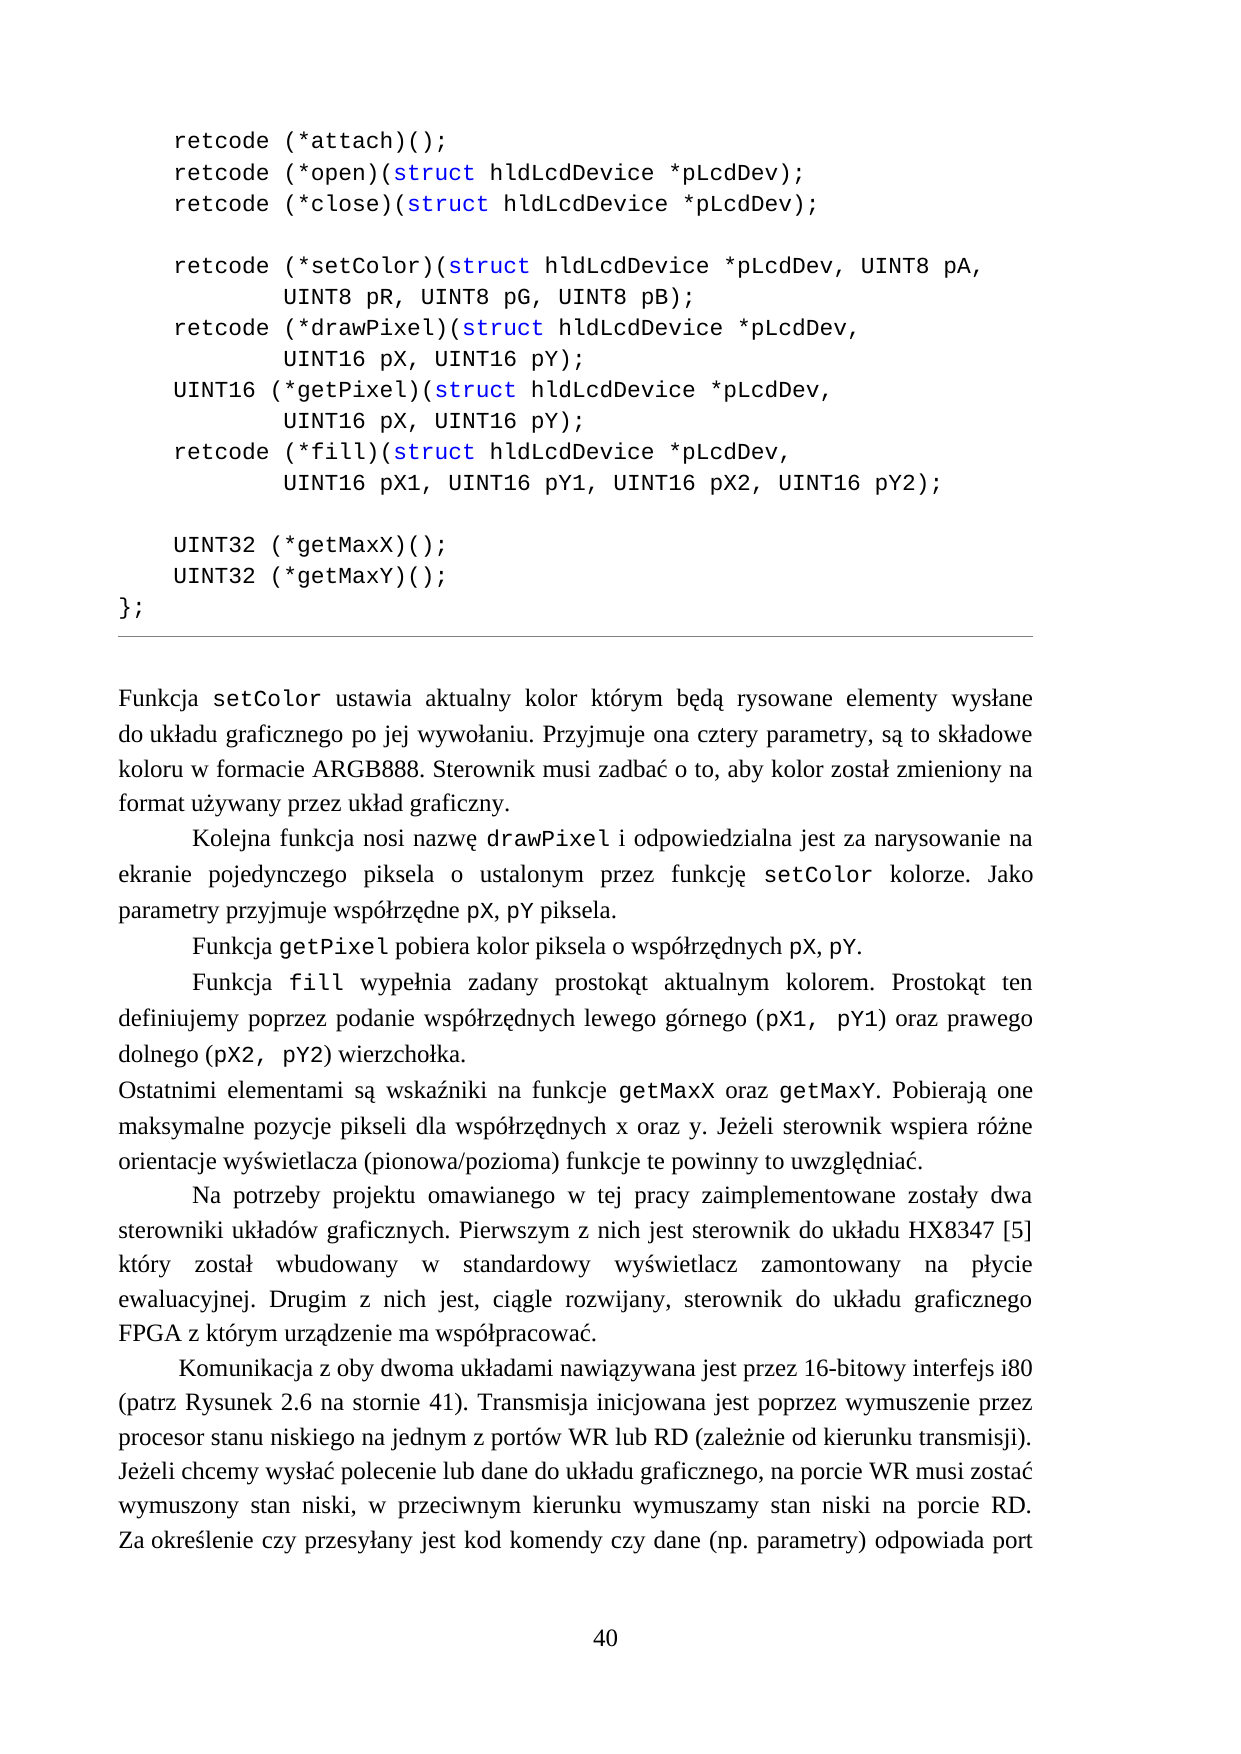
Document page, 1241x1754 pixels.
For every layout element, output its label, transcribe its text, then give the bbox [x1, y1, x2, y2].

text retcode (*fill)(struct hldLcdDevice *pLcdDev, [118, 440, 1033, 466]
text Funkcja fill wypełnia zadany prostokąt aktualnym kolorem. Prostokąt ten definiujemy poprzez podanie współrzędnych lewego górnego (pX1, pY1) oraz prawego dolnego (pX2, pY2) wierzchołka. [118, 967, 1033, 1069]
text UINT8 pR, UINT8 pG, UINT8 pB); [118, 285, 1033, 311]
text UINT16 (*getPixel)(struct hldLcdDevice *pLcdDev, [118, 378, 1033, 404]
text Funkcja setColor ustawia aktualny kolor którym będą rysowane elementy wysłane do układu graficznego po jej wywołaniu. Przyjmuje ona cztery parametry, są to składowe koloru w formacie ARGB888. Sterownik musi zadbać o to, aby kolor został zmieniony na format używany przez układ graficzny. [118, 683, 1033, 817]
text retcode (*setColor)(struct hldLcdDevice *pLcdDev, UINT8 pA, [118, 254, 1033, 280]
text UINT32 (*getMaxX)(); [118, 533, 1033, 559]
text UINT16 pX, UINT16 pY); [118, 347, 1033, 373]
text Na potrzeby projektu omawianego w tej pracy zaimplementowane zostały dwa sterowniki układów graficznych. Pierwszym z nich jest sterownik do układu HX8347 [5] który został wbudowany w standardowy wyświetlacz zamontowany na płycie ewaluacyjnej. Drugim z nich jest, ciągle rozwijany, sterownik do układu graficznego FPGA z którym urządzenie ma współpracować. [118, 1180, 1033, 1347]
text retcode (*drawPixel)(struct hldLcdDevice *pLcdDev, [118, 316, 1033, 342]
text retcode (*open)(struct hldLcdDevice *pLcdDev); [118, 161, 1033, 187]
text UINT16 pX, UINT16 pY); [118, 409, 1033, 435]
text }; [118, 596, 1033, 636]
text UINT16 pX1, UINT16 pY1, UINT16 pX2, UINT16 pY2); [118, 471, 1033, 497]
text retcode (*close)(struct hldLcdDevice *pLcdDev); [118, 192, 1033, 218]
text Ostatnimi elementami są wskaźniki na funkcje getMaxX oraz getMaxY. Pobierają one maksymalne pozycje pikseli dla współrzędnych x oraz y. Jeżeli sterownik wspiera różne orientacje wyświetlacza (pionowa/pozioma) funkcje te powinny to uwzględniać. [118, 1075, 1033, 1174]
text Kolejna funkcja nosi nazwę drawPixel i odpowiedzialna jest za narysowanie na ekranie pojedynczego piksela o ustalonym przez funkcję setColor kolorze. Jako parametry przyjmuje współrzędne pX, pY piksela. [118, 823, 1033, 925]
text retcode (*attach)(); [118, 130, 1033, 156]
text Funkcja getPixel pobiera kolor piksela o współrzędnych pX, pY. [118, 931, 1033, 961]
text UINT32 (*getMaxY)(); [118, 564, 1033, 590]
